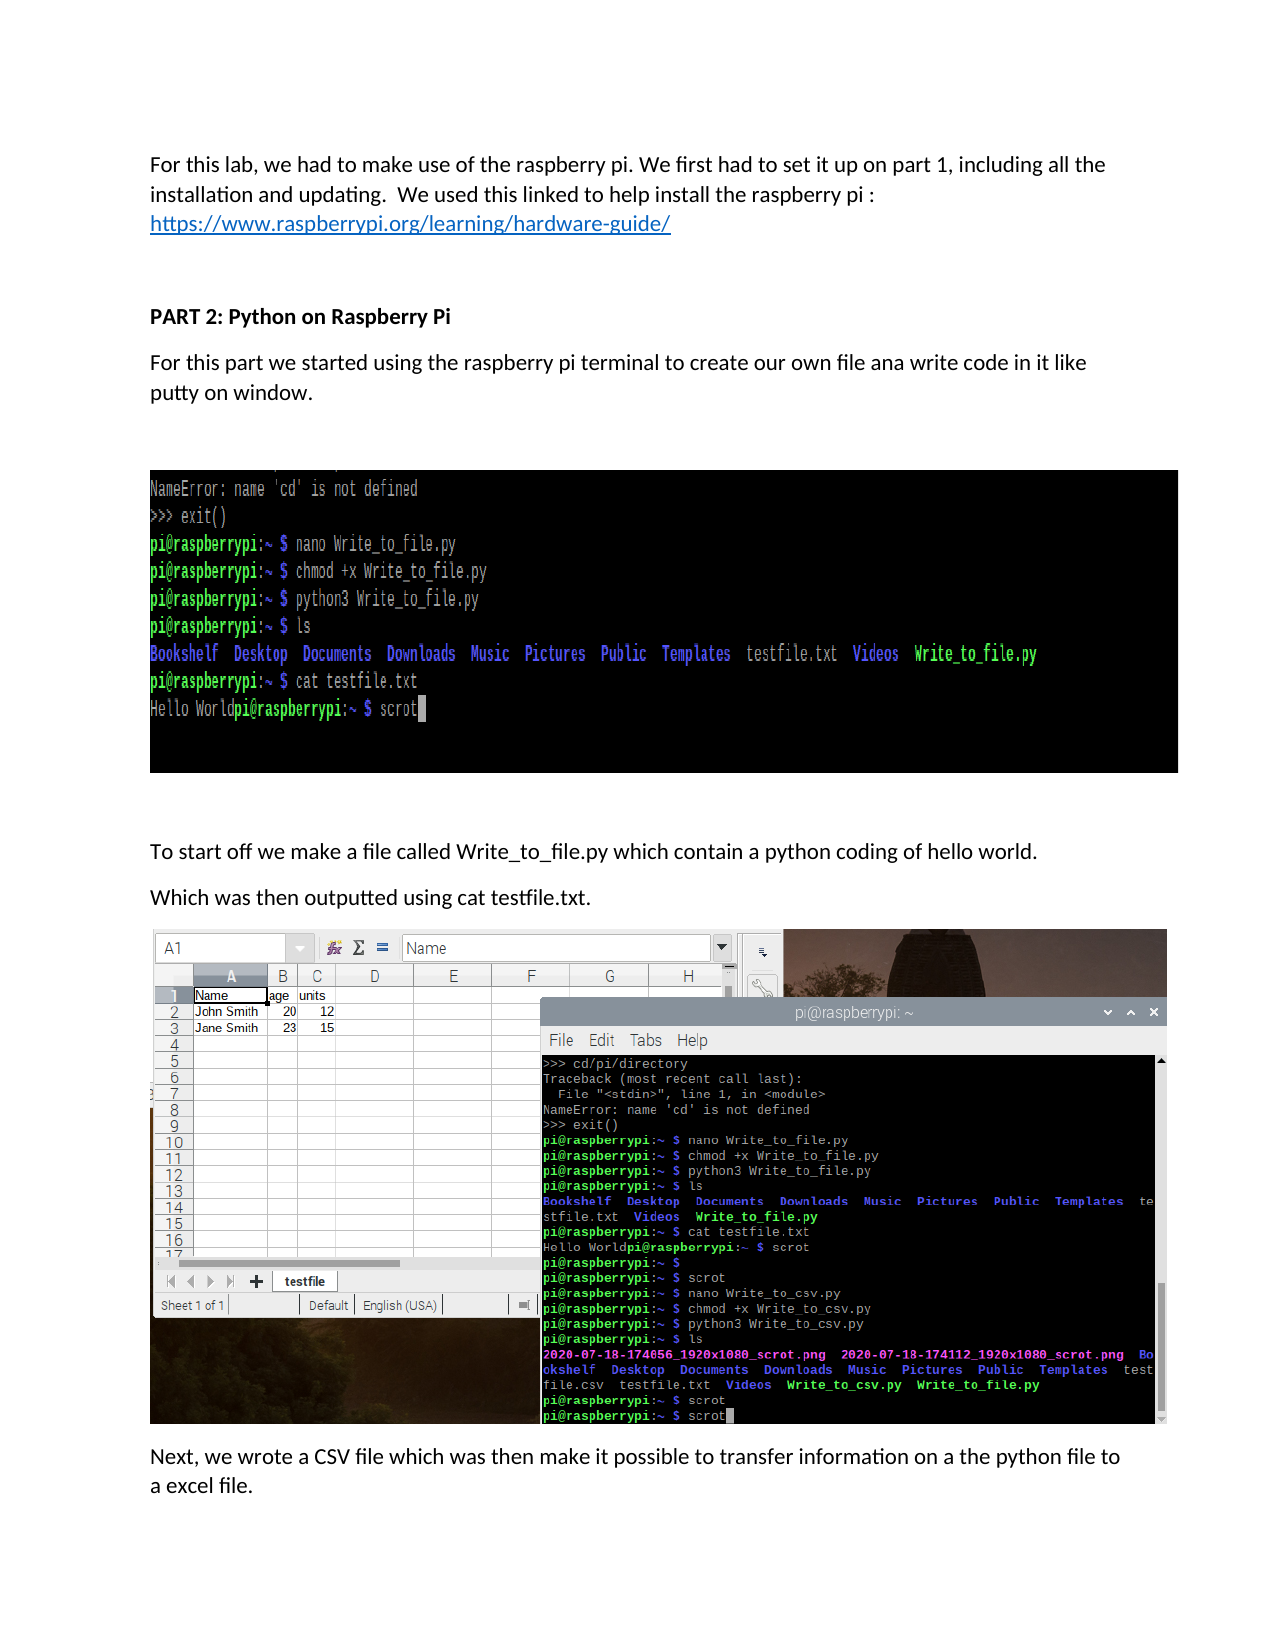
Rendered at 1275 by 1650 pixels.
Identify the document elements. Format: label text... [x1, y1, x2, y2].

text Next, we wrote a CSV file which was then make it possible to transfer information on a the python file to a excel file. [150, 1442, 1125, 1499]
picture [150, 470, 1179, 773]
text To start off we make a file called Write_to_file.py which contain a python coding of hello world. [150, 837, 1125, 865]
text For this lab, we had to make use of the raspberry pi. We first had to set it up on part 1, including all the installation and updating. We used this linked to help install the raspberry pi : https://www.raspberrypi.org/learning/hardware-guide/ [150, 150, 1125, 237]
text For this part we started using the raspberry pi terminal to create our own file ana write code in it like putty on window. [150, 348, 1125, 406]
text PART 2: Python on Raspberry Pi [150, 302, 1125, 330]
text Which was then outputted using cat testfile.txt. [150, 883, 1125, 911]
picture [150, 929, 1167, 1424]
